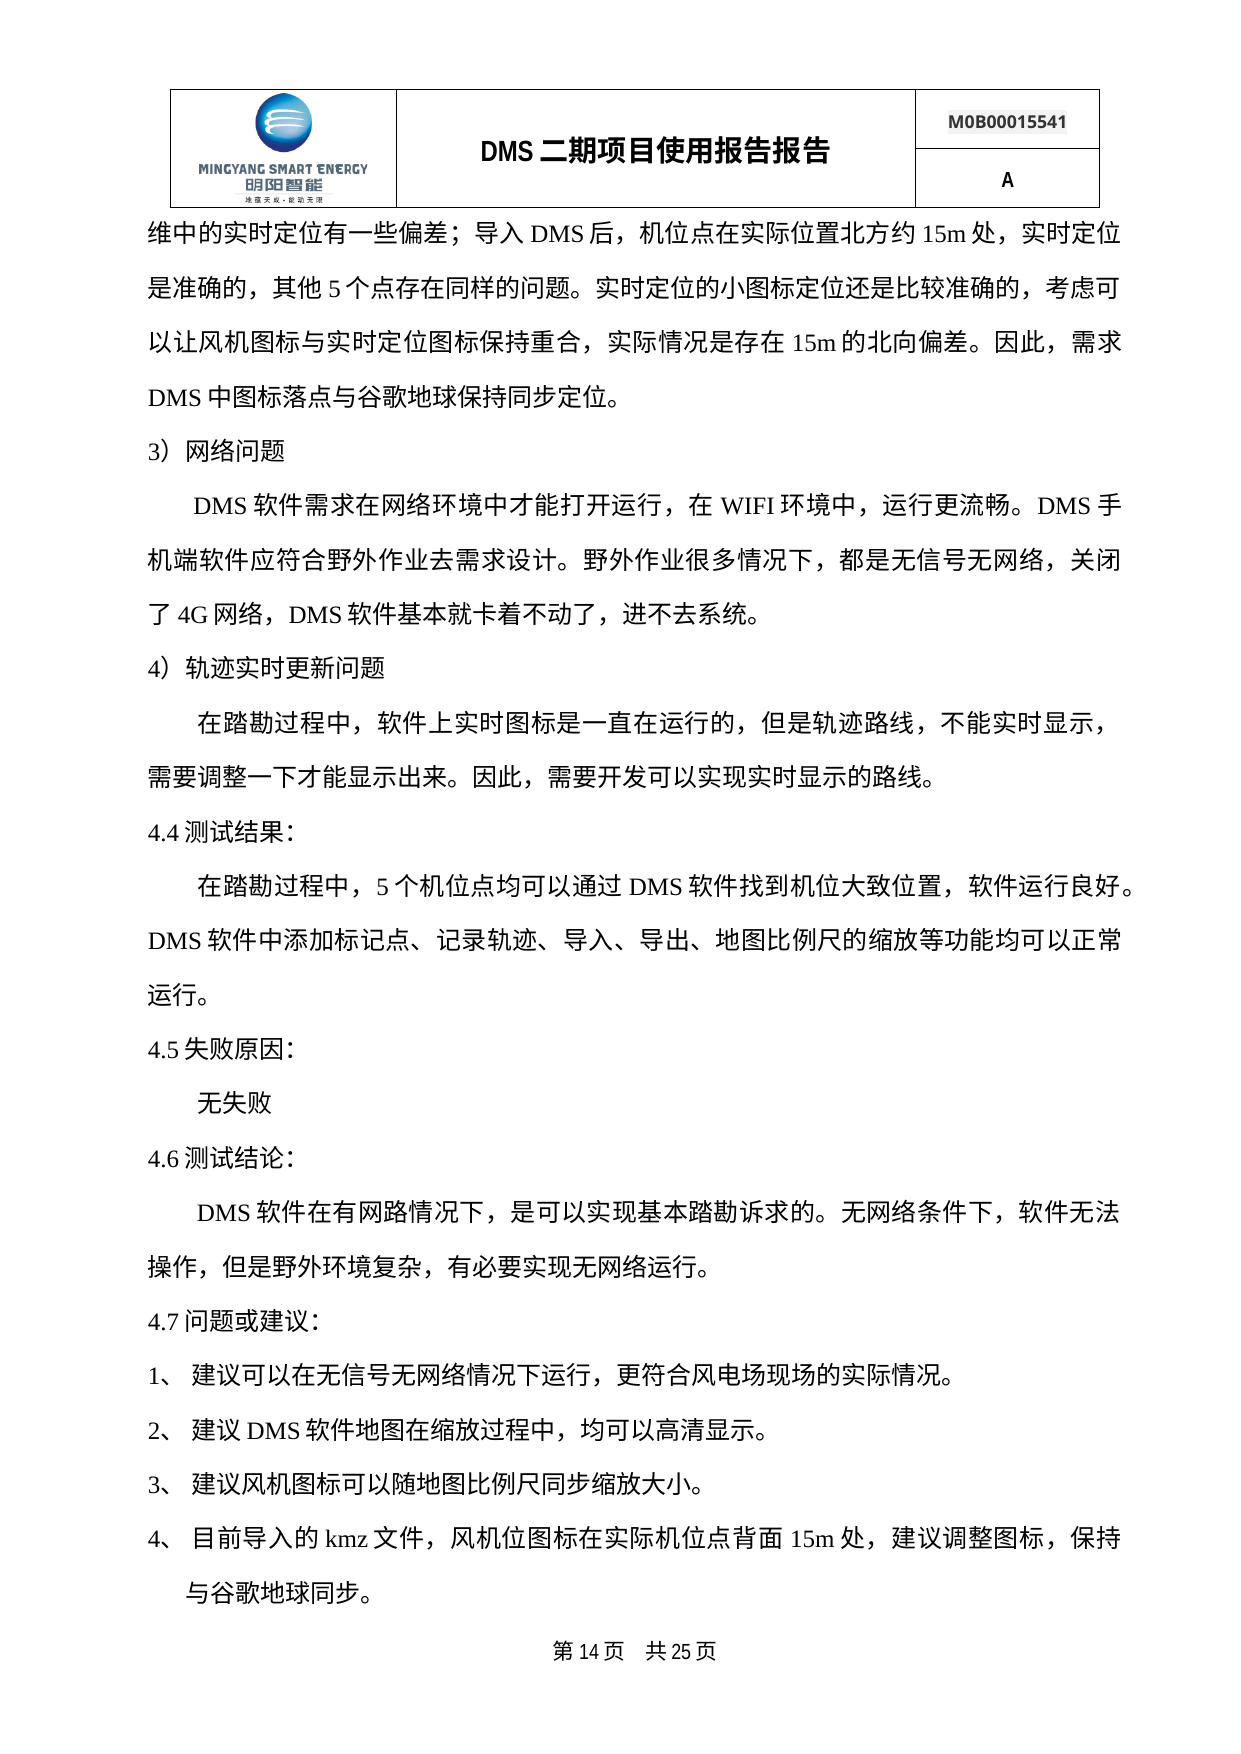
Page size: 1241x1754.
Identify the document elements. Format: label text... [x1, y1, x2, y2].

text 在踏勘过程中，5个机位点均可以通过DMS软件找到机位大致位置，软件运行良好。DMS软件中添加标记点、记录轨迹、导入、导出、地图比例尺的缩放等功能均可以正常运行。 [148, 866, 1122, 1011]
text 在踏勘过程中，软件上实时图标是一直在运行的，但是轨迹路线，不能实时显示，需要调整一下才能显示出来。因此，需要开发可以实现实时显示的路线。 [148, 703, 1122, 794]
list 建议可以在无信号无网络情况下运行，更符合风电场现场的实际情况。 [148, 1356, 1122, 1392]
list 目前导入的kmz文件，风机位图标在实际机位点背面15m处，建议调整图标，保持与谷歌地球同步。 [148, 1519, 1122, 1609]
subtitle 4.4测试结果： [148, 812, 1122, 848]
list 建议DMS软件地图在缩放过程中，均可以高清显示。 [148, 1410, 1122, 1446]
text DMS软件需求在网络环境中才能打开运行，在WIFI环境中，运行更流畅。DMS手机端软件应符合野外作业去需求设计。野外作业很多情况下，都是无信号无网络，关闭了4G网络，DMS软件基本就卡着不动了，进不去系统。 [148, 486, 1122, 631]
picture [199, 93, 368, 203]
subtitle 4.6测试结论： [148, 1138, 1122, 1174]
subtitle 4.5失败原因： [148, 1029, 1122, 1066]
subtitle 4.7问题或建议： [148, 1301, 1122, 1338]
text DMS软件在有网路情况下，是可以实现基本踏勘诉求的。无网络条件下，软件无法操作，但是野外环境复杂，有必要实现无网络运行。 [148, 1193, 1122, 1283]
list 建议风机图标可以随地图比例尺同步缩放大小。 [148, 1464, 1122, 1501]
text 无失败 [148, 1084, 1122, 1120]
text 4）轨迹实时更新问题 [148, 649, 1122, 685]
text 3）网络问题 [148, 431, 1122, 468]
